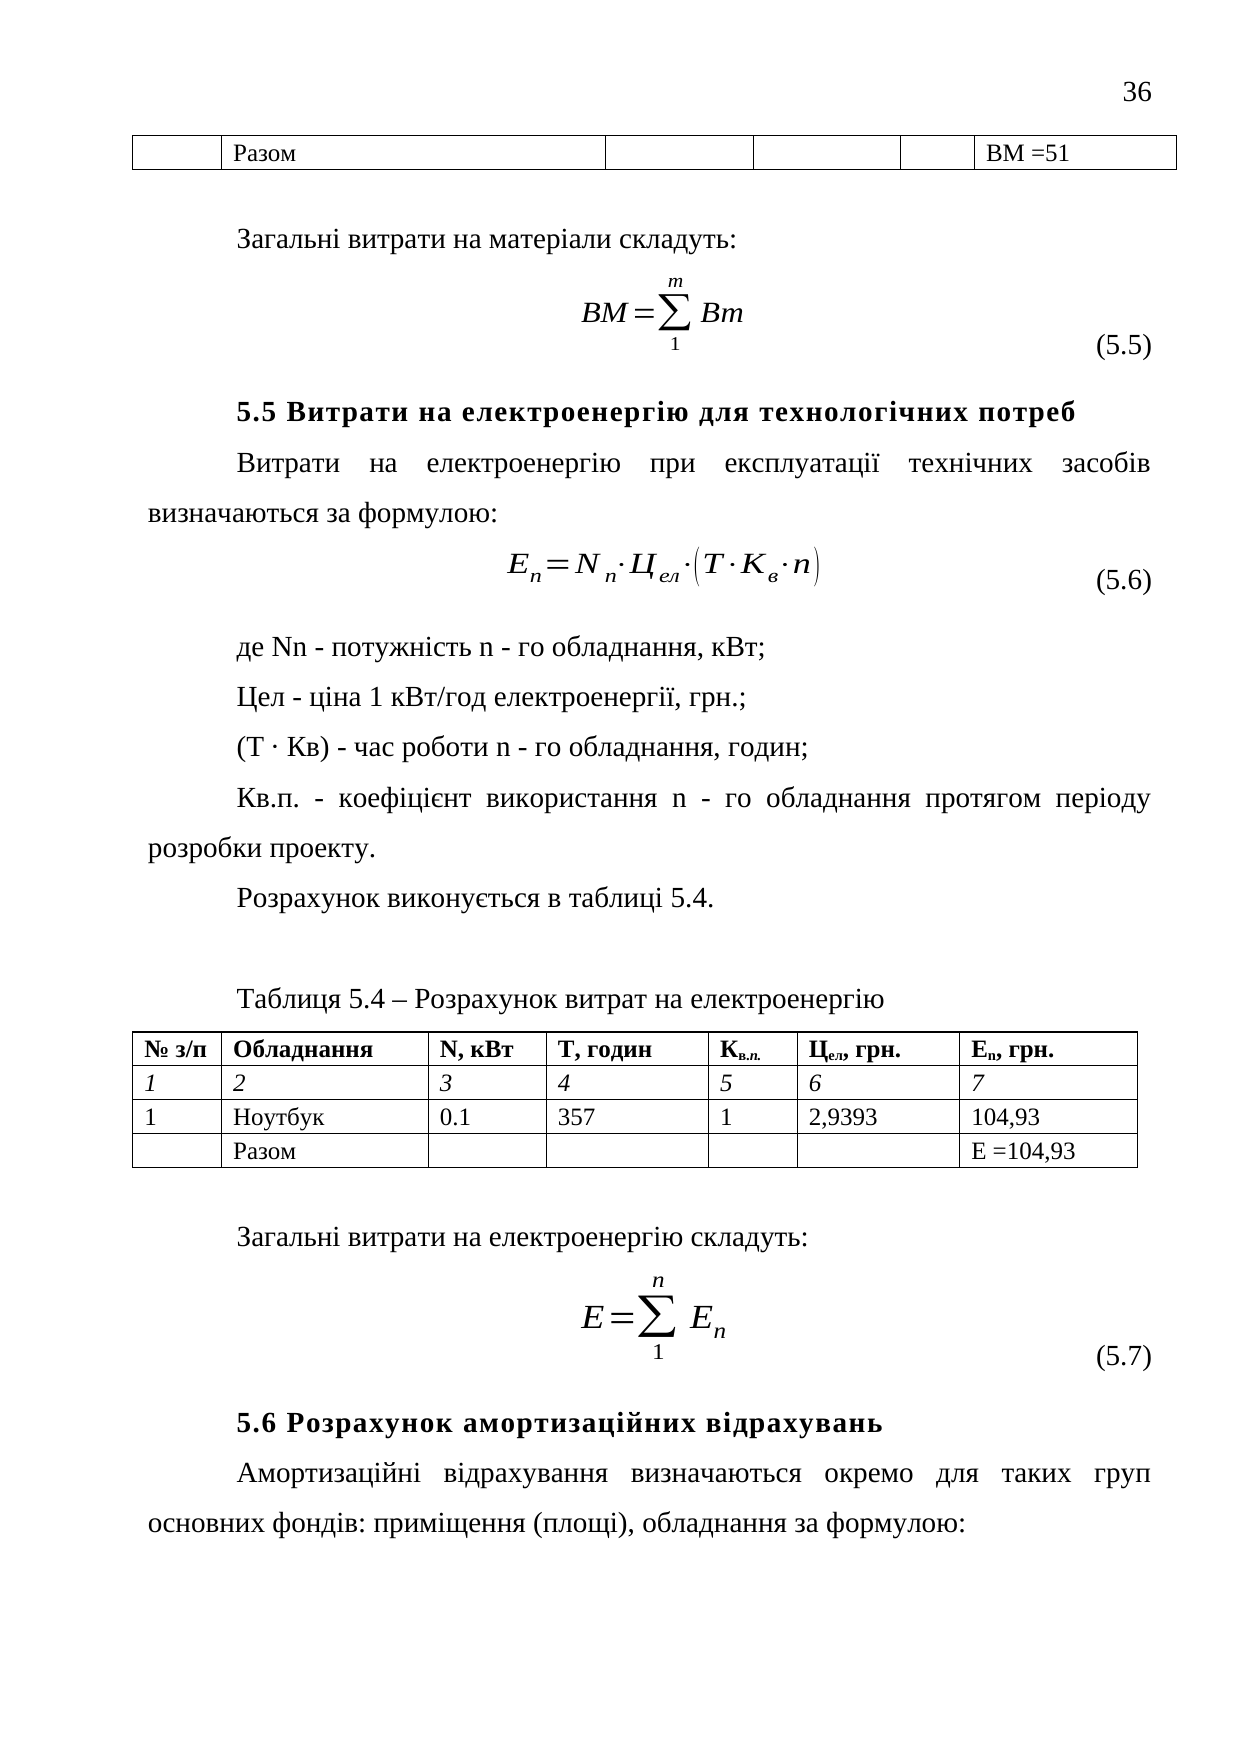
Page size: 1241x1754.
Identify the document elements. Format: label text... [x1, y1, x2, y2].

text Таблиця 5.4 – Розрахунок витрат на електроенергію [148, 981, 1152, 1015]
table_cell ВМ =51 [975, 136, 1176, 169]
table_cell 7 [960, 1066, 1137, 1099]
text (5.7) [148, 1269, 1152, 1371]
table_cell 1 [709, 1100, 797, 1133]
table_cell Разом [222, 136, 605, 169]
table_cell [901, 136, 974, 169]
table_cell [429, 1134, 546, 1167]
text Амортизаційні відрахування визначаються окремо для таких груп основних фондів: приміщення (площі), обладнання за формулою: [148, 1455, 1152, 1539]
text Розрахунок амортизаційних відрахувань [148, 1405, 1152, 1438]
table_header Кв.п. [709, 1033, 797, 1065]
text (5.5) [148, 271, 1152, 361]
table_cell Разом [222, 1134, 428, 1167]
text Загальні витрати на матеріали складуть: [148, 221, 1152, 254]
text Витрати на електроенергію при експлуатації технічних засобів визначаються за формулою: [148, 445, 1152, 529]
text Загальні витрати на електроенергію складуть: [148, 1219, 1152, 1252]
table_header Т, годин [547, 1033, 708, 1065]
table_header Обладнання [222, 1033, 428, 1065]
text (Т · Кв) - час роботи n - го обладнання, годин; [148, 729, 1152, 763]
table_header N, кВт [429, 1033, 546, 1065]
text де Nn - потужність n - го обладнання, кВт; [148, 629, 1152, 662]
table_cell 104,93 [960, 1100, 1137, 1133]
table_cell 357 [547, 1100, 708, 1133]
table_header № з/п [133, 1033, 221, 1065]
table_cell 3 [429, 1066, 546, 1099]
table_cell 1 [133, 1066, 221, 1099]
table_cell 6 [798, 1066, 959, 1099]
table_cell 2,9393 [798, 1100, 959, 1133]
text Розрахунок виконується в таблиці 5.4. [148, 881, 1152, 914]
table_cell [798, 1134, 959, 1167]
table_cell [754, 136, 900, 169]
table_cell 4 [547, 1066, 708, 1099]
text Витрати на електроенергію для технологічних потреб [148, 394, 1152, 428]
table_cell 1 [133, 1100, 221, 1133]
table_header Цел, грн. [798, 1033, 959, 1065]
table_cell 0.1 [429, 1100, 546, 1133]
table_header Еn, грн. [960, 1033, 1137, 1065]
text Кв.п. - коефіцієнт використання n - го обладнання протягом періоду розробки проекту. [148, 780, 1152, 864]
table_cell Е =104,93 [960, 1134, 1137, 1167]
text (5.6) [148, 546, 1152, 595]
table_cell Ноутбук [222, 1100, 428, 1133]
table_cell [547, 1134, 708, 1167]
table_cell 5 [709, 1066, 797, 1099]
table_cell [709, 1134, 797, 1167]
table_cell [133, 1134, 221, 1167]
text Цел - ціна 1 кВт/год електроенергії, грн.; [148, 679, 1152, 713]
table_cell 2 [222, 1066, 428, 1099]
table_cell [133, 136, 221, 169]
table_cell [606, 136, 753, 169]
